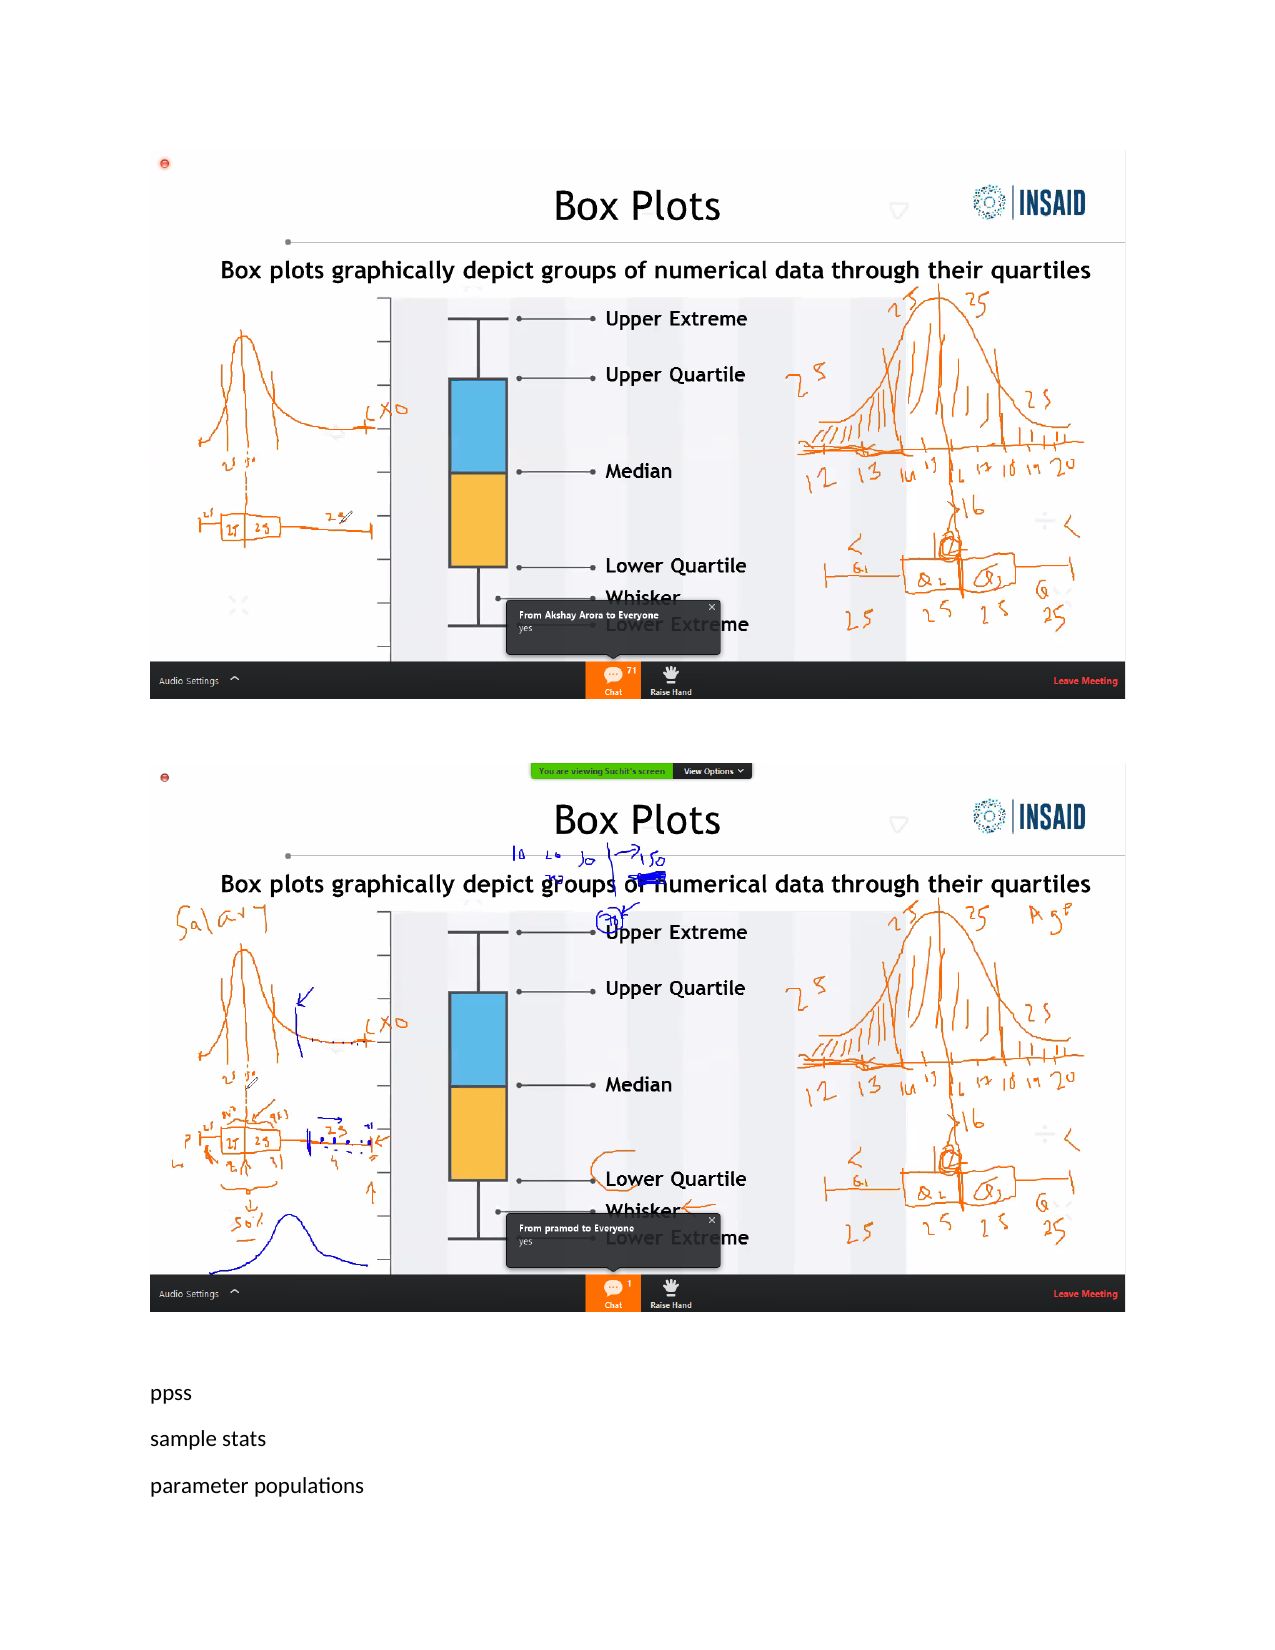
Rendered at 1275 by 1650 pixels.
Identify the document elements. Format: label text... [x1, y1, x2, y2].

text ppss [150, 1378, 1125, 1406]
text parameter populations [150, 1471, 1125, 1499]
picture [150, 150, 1125, 699]
picture [150, 763, 1125, 1312]
text sample stats [150, 1424, 1125, 1453]
